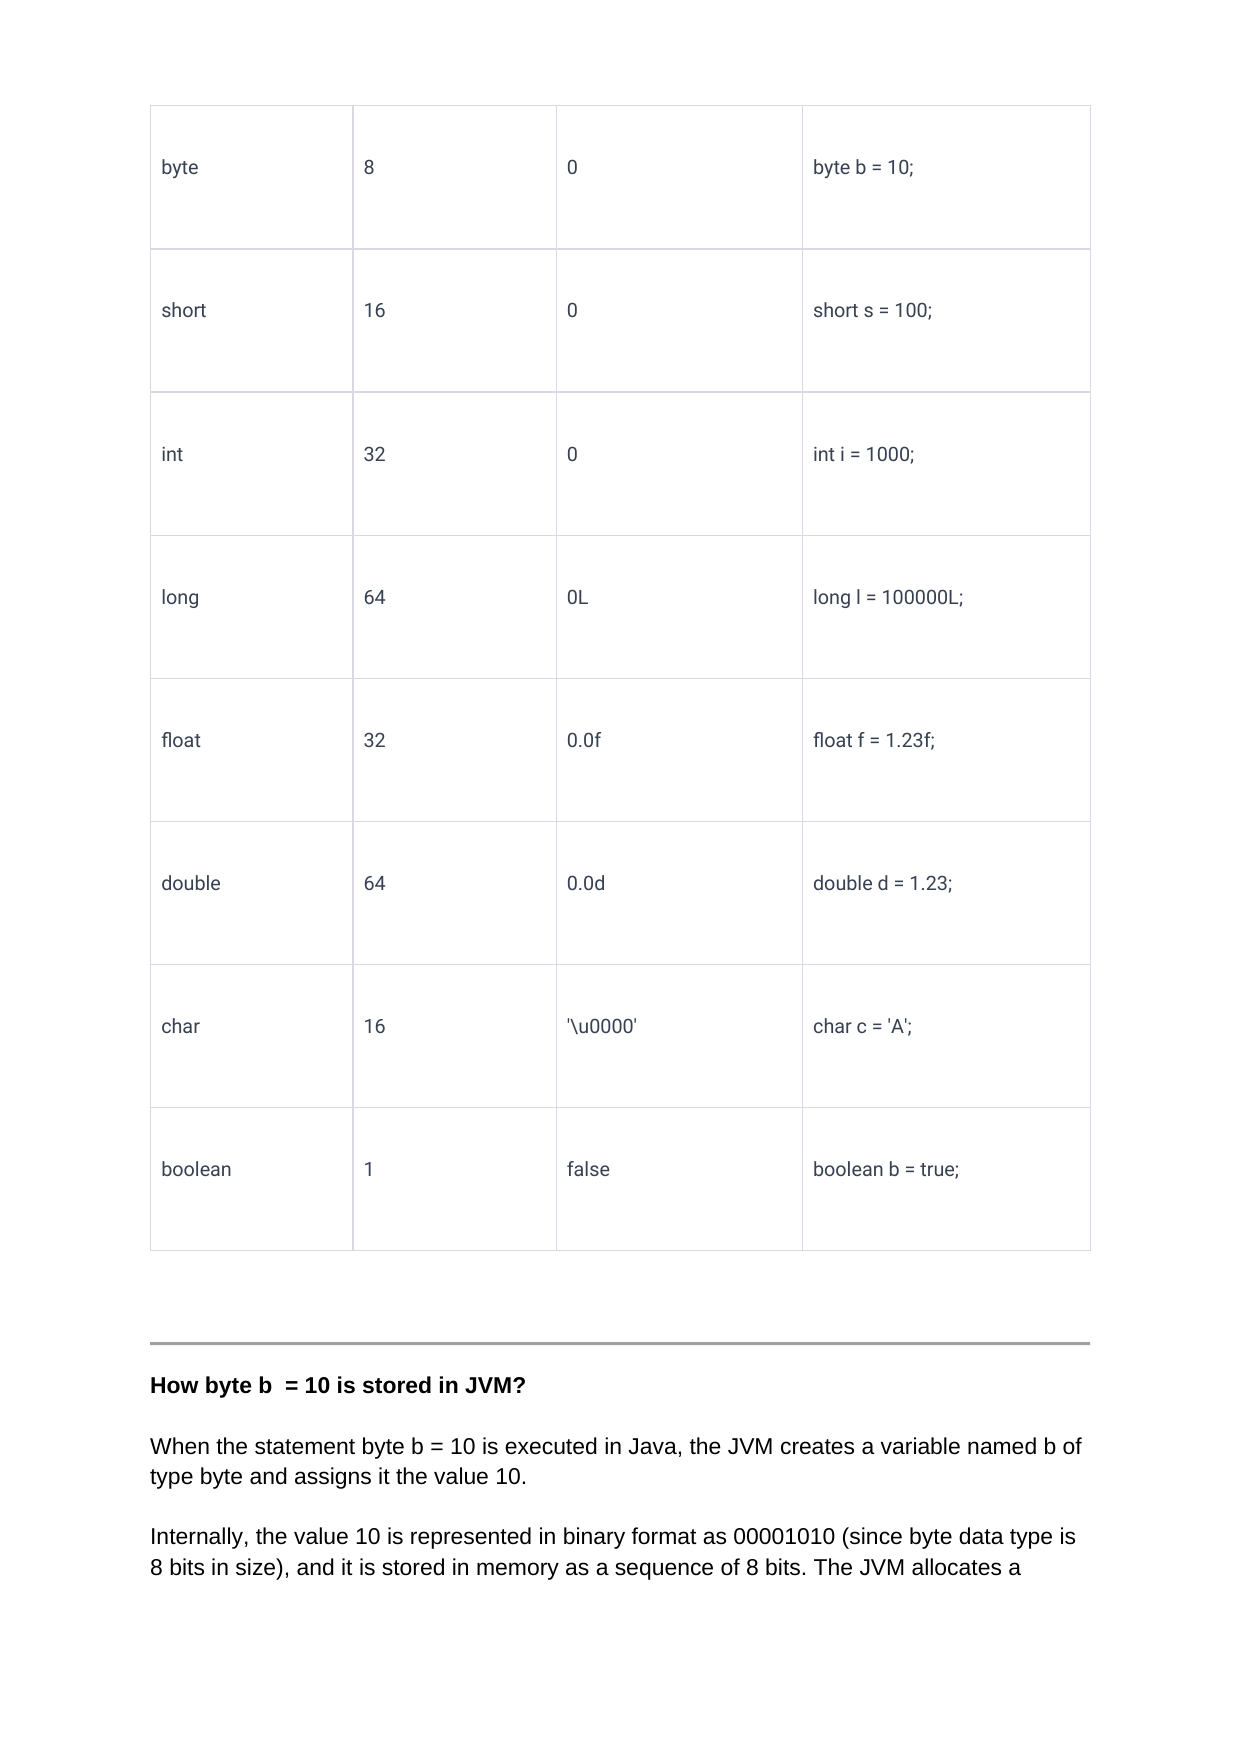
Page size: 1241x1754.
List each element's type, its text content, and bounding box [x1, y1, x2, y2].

table_cell 1 [354, 1108, 556, 1250]
table_cell long l = 100000L; [803, 536, 1090, 678]
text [150, 1523, 1090, 1580]
text When the statement byte b = 10 is executed in Java, the JVM creates a variable named b of type byte and assigns it the value 10. [150, 1433, 1090, 1489]
table_cell byte [151, 106, 352, 248]
table_cell long [151, 536, 352, 678]
table_cell false [557, 1108, 802, 1250]
table_cell short [151, 250, 352, 391]
table_cell 32 [354, 393, 556, 534]
table_cell 0 [557, 106, 802, 248]
table_cell 64 [354, 536, 556, 678]
table_cell 0 [557, 393, 802, 534]
text How byte b = 10 is stored in JVM? [150, 1372, 1090, 1399]
table_cell float [151, 679, 352, 821]
table_cell int i = 1000; [803, 393, 1090, 534]
table_cell double d = 1.23; [803, 822, 1090, 964]
table_cell 0.0d [557, 822, 802, 964]
table_cell 8 [354, 106, 556, 248]
table_cell 16 [354, 250, 556, 391]
table_cell int [151, 393, 352, 534]
table_cell char [151, 965, 352, 1107]
table_cell boolean b = true; [803, 1108, 1090, 1250]
table_cell short s = 100; [803, 250, 1090, 391]
table_cell 64 [354, 822, 556, 964]
table_cell 0.0f [557, 679, 802, 821]
table_cell boolean [151, 1108, 352, 1250]
table_cell double [151, 822, 352, 964]
table_cell float f = 1.23f; [803, 679, 1090, 821]
table_cell 0L [557, 536, 802, 678]
table_cell 32 [354, 679, 556, 821]
table_cell 0 [557, 250, 802, 391]
table_cell byte b = 10; [803, 106, 1090, 248]
table_cell char c = 'A'; [803, 965, 1090, 1107]
table_cell 16 [354, 965, 556, 1107]
table_cell '\u0000' [557, 965, 802, 1107]
